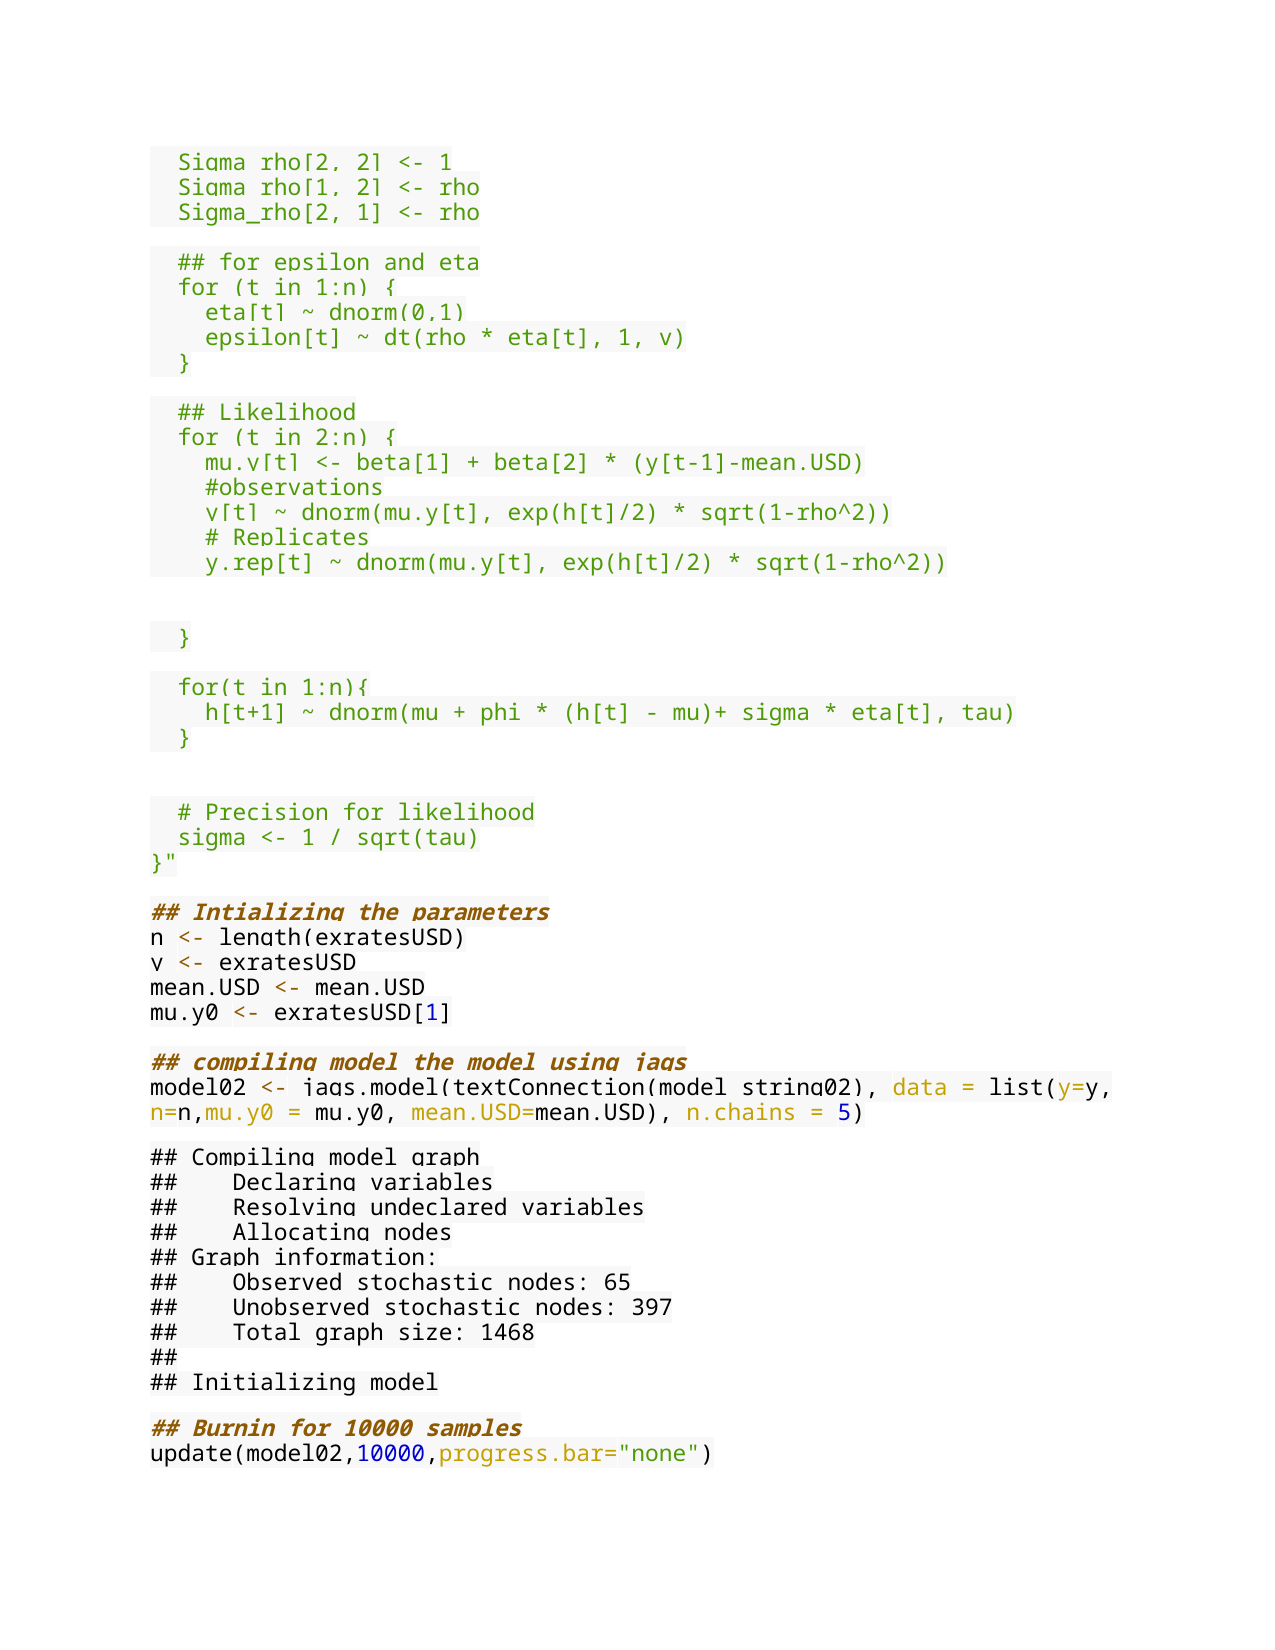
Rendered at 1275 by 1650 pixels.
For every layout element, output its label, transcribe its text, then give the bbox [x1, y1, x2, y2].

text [150, 150, 1125, 1125]
text ## Compiling model graph ## Declaring variables ## Resolving undeclared variables ## Allocating nodes ## Graph information: ## Observed stochastic nodes: 65 ## Unobserved stochastic nodes: 397 ## Total graph size: 1468 ## ## Initializing model [177, 1146, 1125, 1396]
